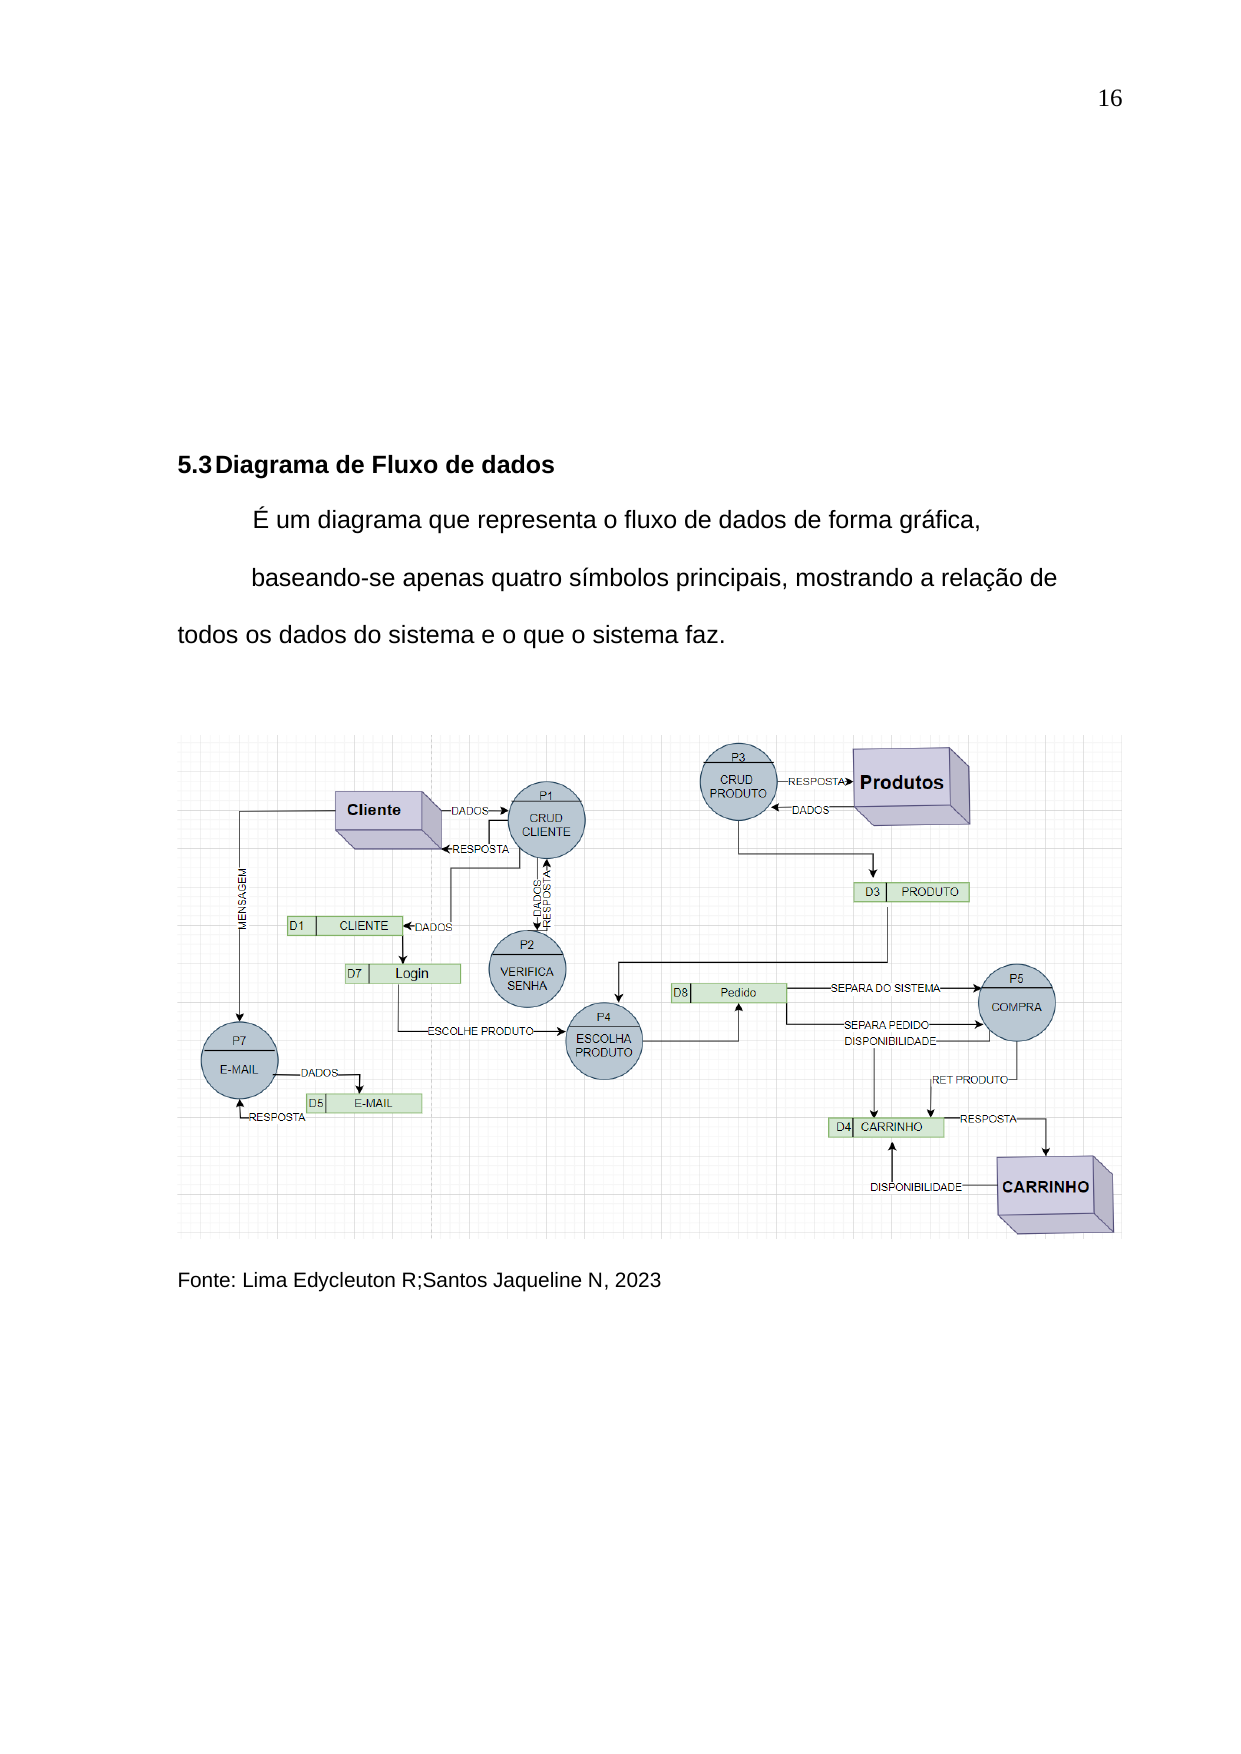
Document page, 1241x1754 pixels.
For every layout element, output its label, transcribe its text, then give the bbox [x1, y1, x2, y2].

text É um diagrama que representa o fluxo de dados de forma gráfica, [177, 505, 1122, 534]
text baseando-se apenas quatro símbolos principais, mostrando a relação de todos os dados do sistema e o que o sistema faz. [177, 563, 1122, 649]
picture [177, 735, 1122, 1239]
subtitle Diagrama de Fluxo de dados [177, 450, 1122, 478]
